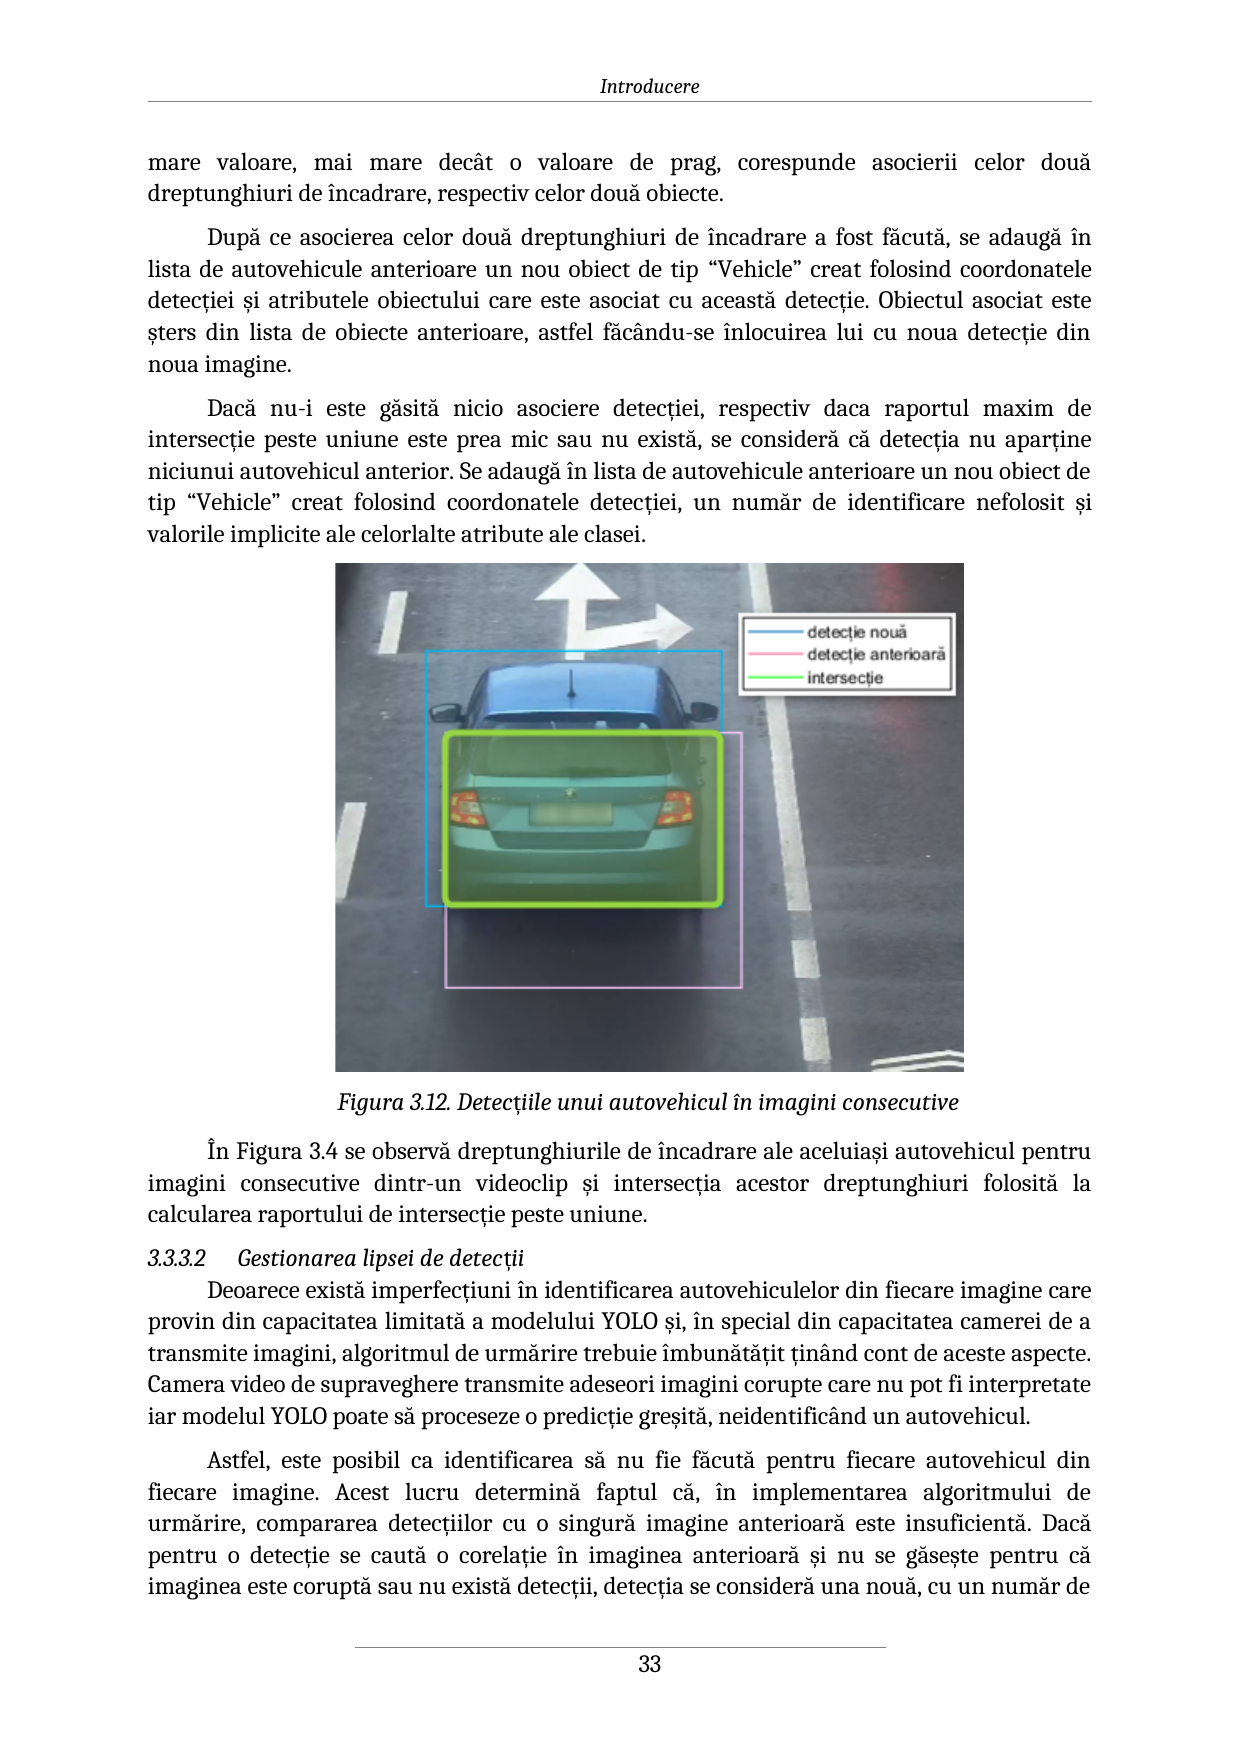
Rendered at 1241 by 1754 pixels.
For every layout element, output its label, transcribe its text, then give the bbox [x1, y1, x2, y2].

text În Figura 3.4 se observă dreptunghiurile de încadrare ale aceluiași autovehicul pentru imagini consecutive dintr-un videoclip și intersecția acestor dreptunghiuri folosită la calcularea raportului de intersecție peste uniune. [148, 1137, 1092, 1229]
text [148, 148, 1092, 208]
picture [335, 563, 964, 1072]
text După ce asocierea celor două dreptunghiuri de încadrare a fost făcută, se adaugă în lista de autovehicule anterioare un nou obiect de tip “Vehicle” creat folosind coordonatele detecției și atributele obiectului care este asociat cu această detecție. Obiectul asociat este șters din lista de obiecte anterioare, astfel făcându-se înlocuirea lui cu noua detecție din noua imagine. [148, 223, 1092, 378]
subtitle Gestionarea lipsei de detecții [148, 1244, 1092, 1273]
text Dacă nu-i este găsită nicio asociere detecției, respectiv daca raportul maxim de intersecție peste uniune este prea mic sau nu există, se consideră că detecția nu aparține niciunui autovehicul anterior. Se adaugă în lista de autovehicule anterioare un nou obiect de tip “Vehicle” creat folosind coordonatele detecției, un număr de identificare nefolosit și valorile implicite ale celorlalte atribute ale clasei. [148, 394, 1092, 549]
text Deoarece există imperfecțiuni în identificarea autovehiculelor din fiecare imagine care provin din capacitatea limitată a modelului YOLO și, în special din capacitatea camerei de a transmite imagini, algoritmul de urmărire trebuie îmbunătățit ținând cont de aceste aspecte. Camera video de supraveghere transmite adeseori imagini corupte care nu pot fi interpretate iar modelul YOLO poate să proceseze o predicție greșită, neidentificând un autovehicul. [148, 1276, 1092, 1431]
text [148, 1446, 1092, 1601]
